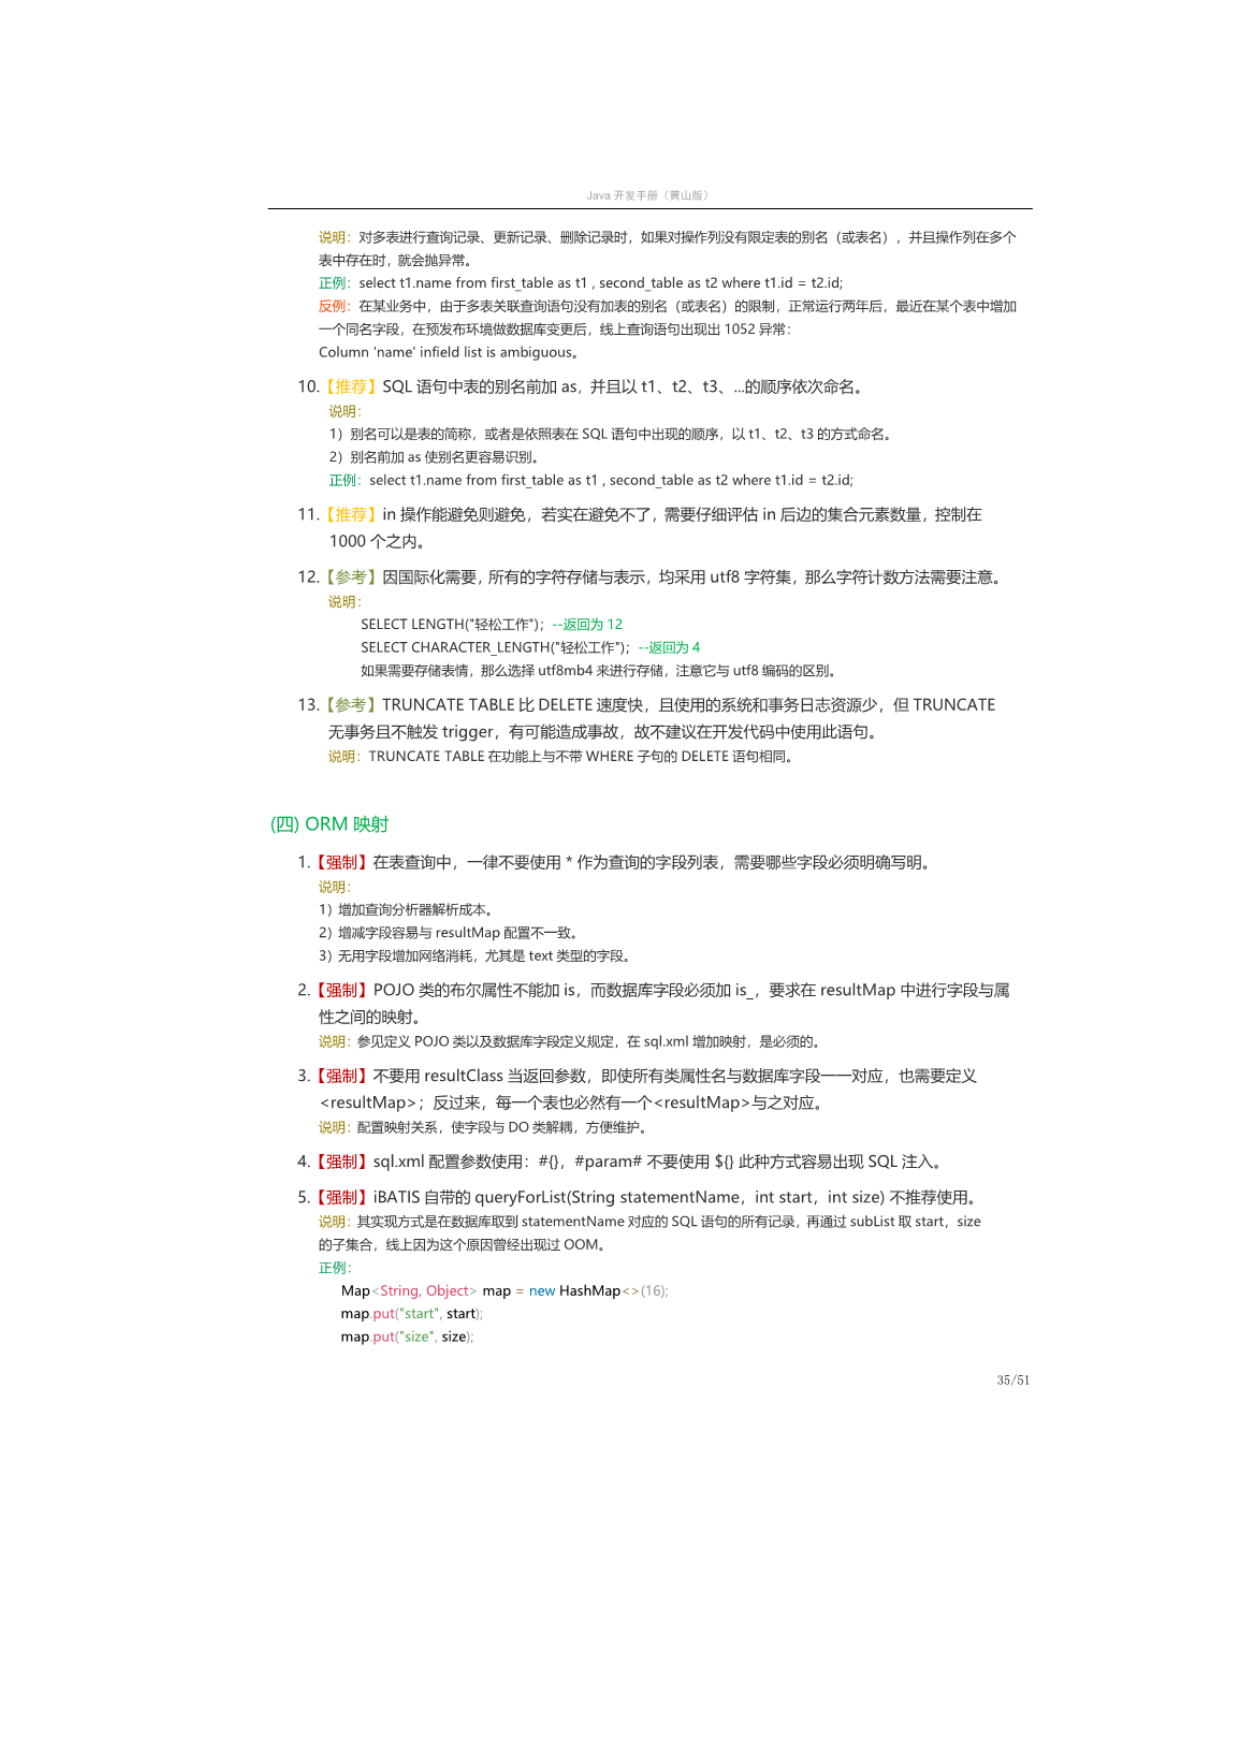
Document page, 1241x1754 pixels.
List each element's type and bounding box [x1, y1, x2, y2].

picture [206, 162, 1093, 1416]
